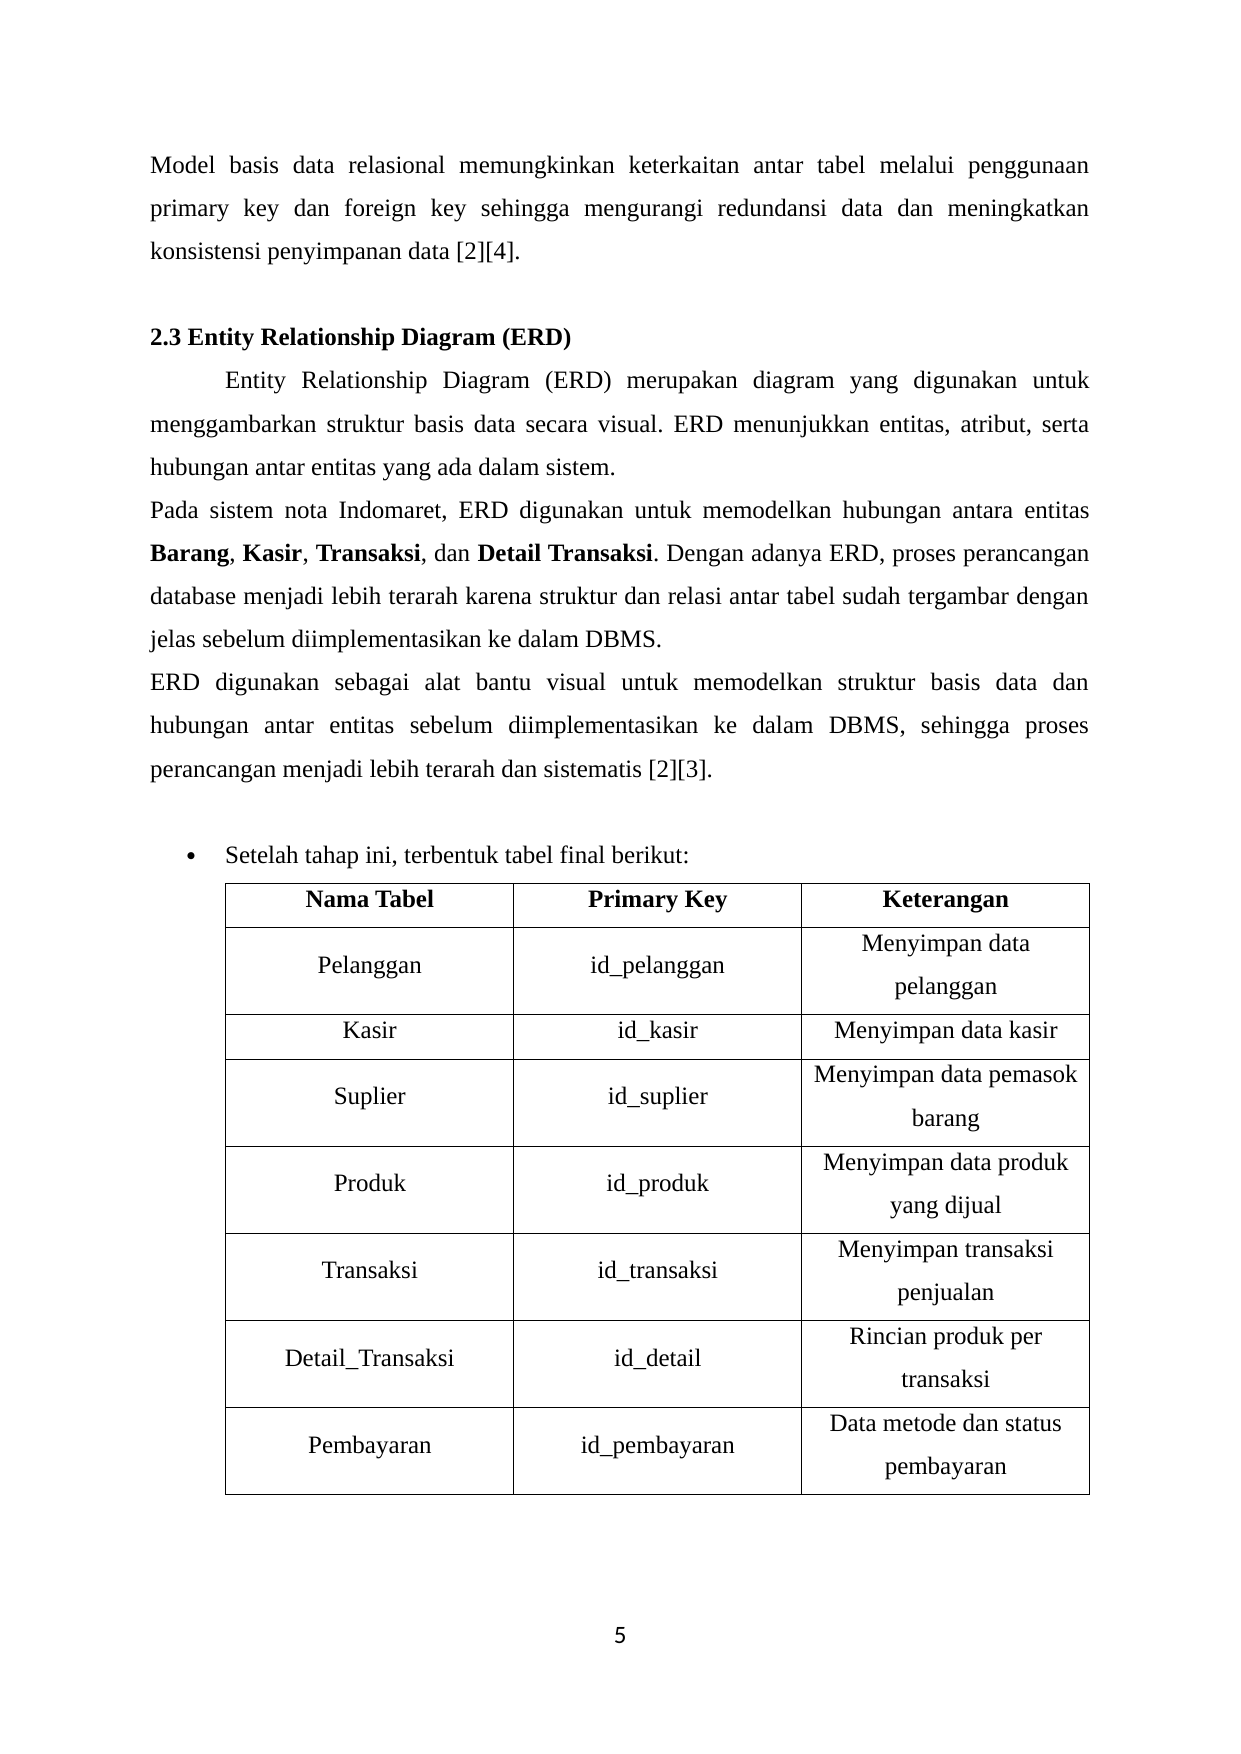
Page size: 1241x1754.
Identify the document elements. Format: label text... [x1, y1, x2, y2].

table_header Keterangan [802, 884, 1089, 927]
table_cell Menyimpan data kasir [802, 1015, 1089, 1058]
table_cell id_produk [514, 1147, 801, 1233]
table_cell Pembayaran [226, 1408, 513, 1494]
table_cell id_suplier [514, 1060, 801, 1146]
table_header Nama Tabel [226, 884, 513, 927]
text Entity Relationship Diagram (ERD) merupakan diagram yang digunakan untuk menggambarkan struktur basis data secara visual. ERD menunjukkan entitas, atribut, serta hubungan antar entitas yang ada dalam sistem. [150, 366, 1090, 481]
table_cell id_detail [514, 1321, 801, 1407]
table_cell Pelanggan [226, 928, 513, 1014]
table_cell Menyimpan data pelanggan [802, 928, 1089, 1014]
table_cell Kasir [226, 1015, 513, 1058]
table_cell Menyimpan data produk yang dijual [802, 1147, 1089, 1233]
table_cell id_kasir [514, 1015, 801, 1058]
table_cell Detail_Transaksi [226, 1321, 513, 1407]
table_cell Produk [226, 1147, 513, 1233]
table_cell Menyimpan transaksi penjualan [802, 1234, 1089, 1320]
table_cell Data metode dan status pembayaran [802, 1408, 1089, 1494]
table_cell id_transaksi [514, 1234, 801, 1320]
list Setelah tahap ini, terbentuk tabel final berikut: [187, 840, 1090, 869]
table_cell Transaksi [226, 1234, 513, 1320]
table_cell Menyimpan data pemasok barang [802, 1060, 1089, 1146]
text ERD digunakan sebagai alat bantu visual untuk memodelkan struktur basis data dan hubungan antar entitas sebelum diimplementasikan ke dalam DBMS, sehingga proses perancangan menjadi lebih terarah dan sistematis [2][3]. [150, 667, 1090, 782]
text Pada sistem nota Indomaret, ERD digunakan untuk memodelkan hubungan antara entitas Barang, Kasir, Transaksi, dan Detail Transaksi. Dengan adanya ERD, proses perancangan database menjadi lebih terarah karena struktur dan relasi antar tabel sudah tergambar dengan jelas sebelum diimplementasikan ke dalam DBMS. [150, 495, 1090, 653]
table_cell id_pelanggan [514, 928, 801, 1014]
text Model basis data relasional memungkinkan keterkaitan antar tabel melalui penggunaan primary key dan foreign key sehingga mengurangi redundansi data dan meningkatkan konsistensi penyimpanan data [2][4]. [150, 150, 1090, 265]
table_header Primary Key [514, 884, 801, 927]
table_cell Suplier [226, 1060, 513, 1146]
table_cell Rincian produk per transaksi [802, 1321, 1089, 1407]
text 2.3 Entity Relationship Diagram (ERD) [150, 322, 1090, 351]
table_cell id_pembayaran [514, 1408, 801, 1494]
